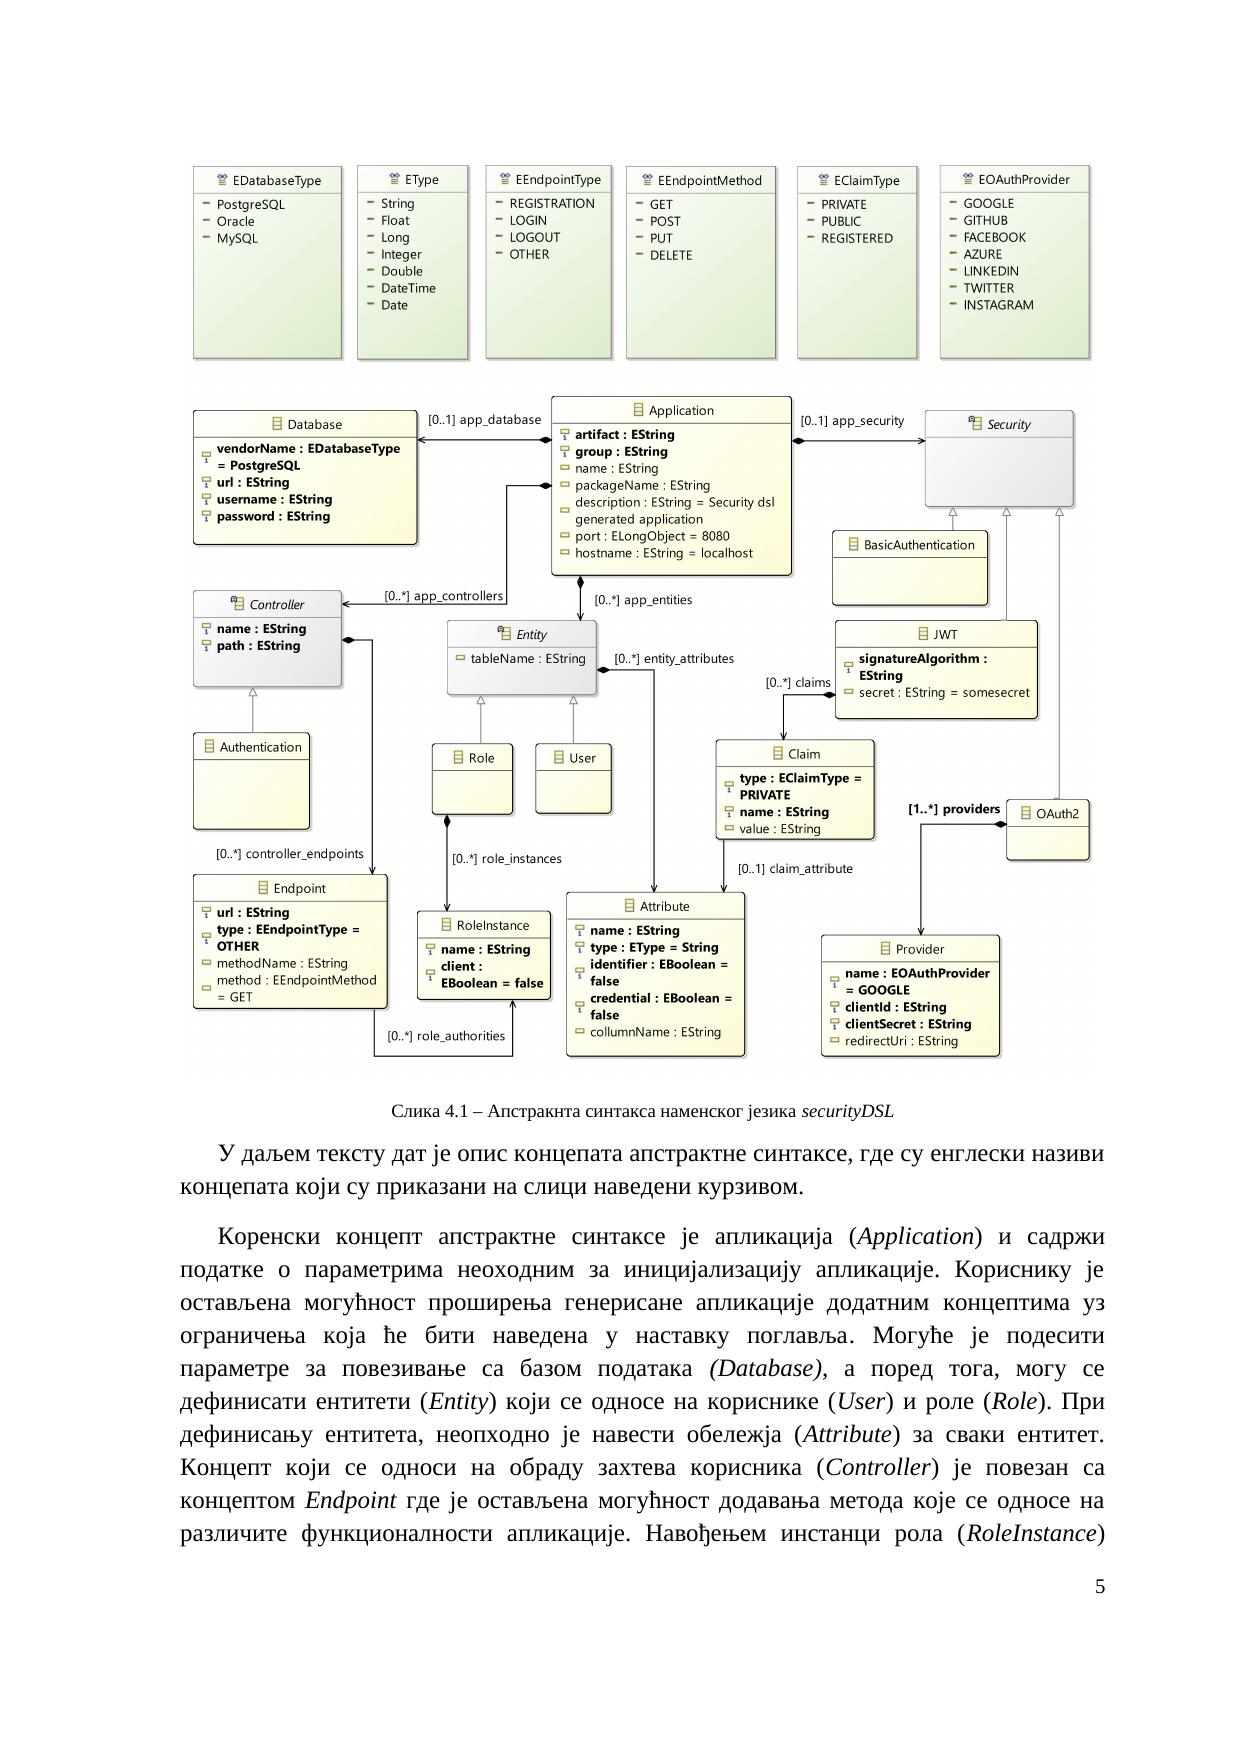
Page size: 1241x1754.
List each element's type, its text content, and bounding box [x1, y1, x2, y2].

text У даљем тексту дат је опис концепата апстрактне синтаксе, где су енглески називи концепата који су приказани на слици наведени курзивом. [180, 1138, 1105, 1200]
picture [183, 155, 1102, 1080]
text Слика 4.1 – Апстракнта синтакса наменског језика securityDSL [180, 1100, 1105, 1122]
